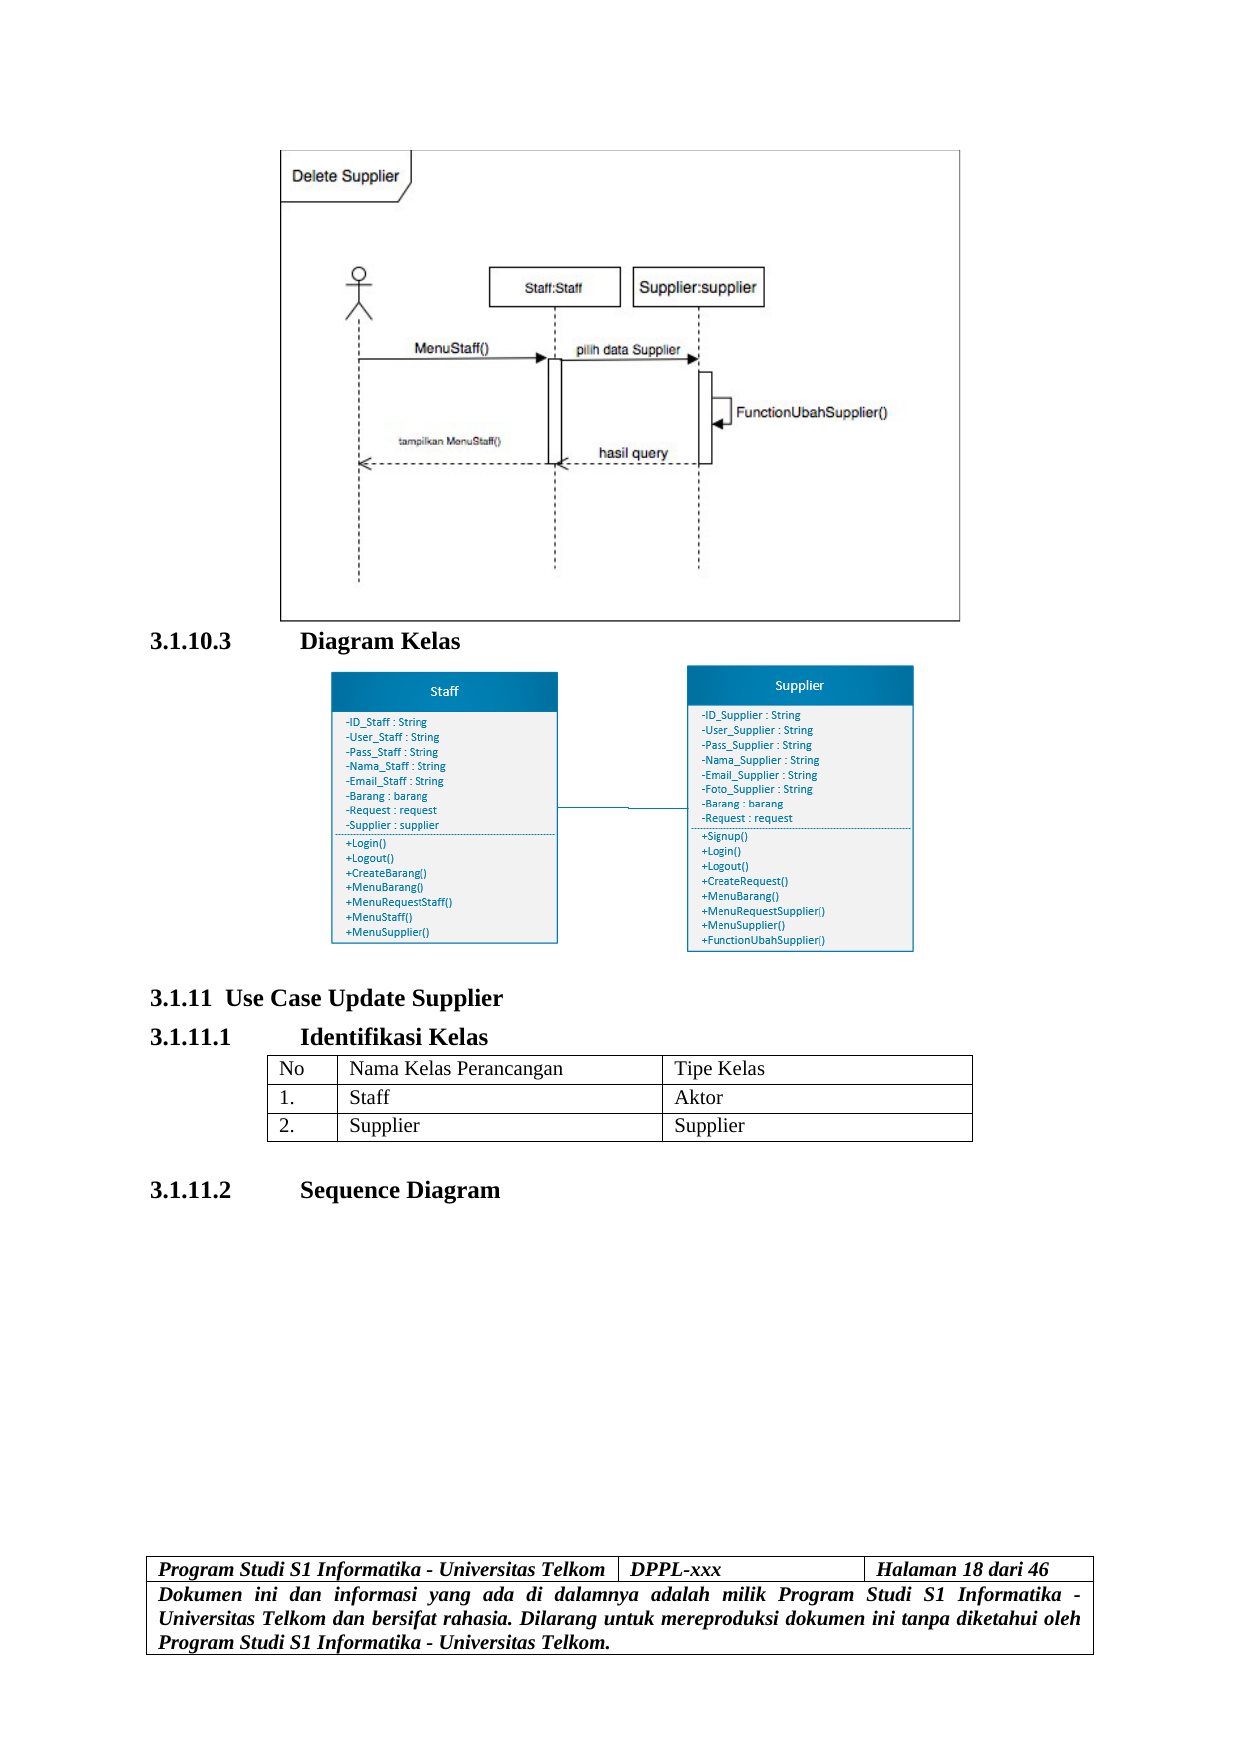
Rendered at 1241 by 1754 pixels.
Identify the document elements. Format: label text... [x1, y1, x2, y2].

table_cell 1. [268, 1085, 337, 1112]
table_cell Supplier [663, 1114, 972, 1141]
list Diagram Kelas [150, 626, 1090, 655]
table_header Tipe Kelas [663, 1056, 972, 1084]
table_header No [268, 1056, 337, 1084]
list Identifikasi Kelas [150, 1022, 1090, 1051]
table_cell Staff [338, 1085, 662, 1112]
table_cell 2. [268, 1114, 337, 1141]
table_cell Supplier [338, 1114, 662, 1141]
table_cell Aktor [663, 1085, 972, 1112]
picture [321, 658, 919, 955]
subtitle Use Case Update Supplier [150, 983, 1090, 1012]
list Sequence Diagram [150, 1175, 1090, 1204]
table_header Nama Kelas Perancangan [338, 1056, 662, 1084]
picture [280, 150, 961, 623]
